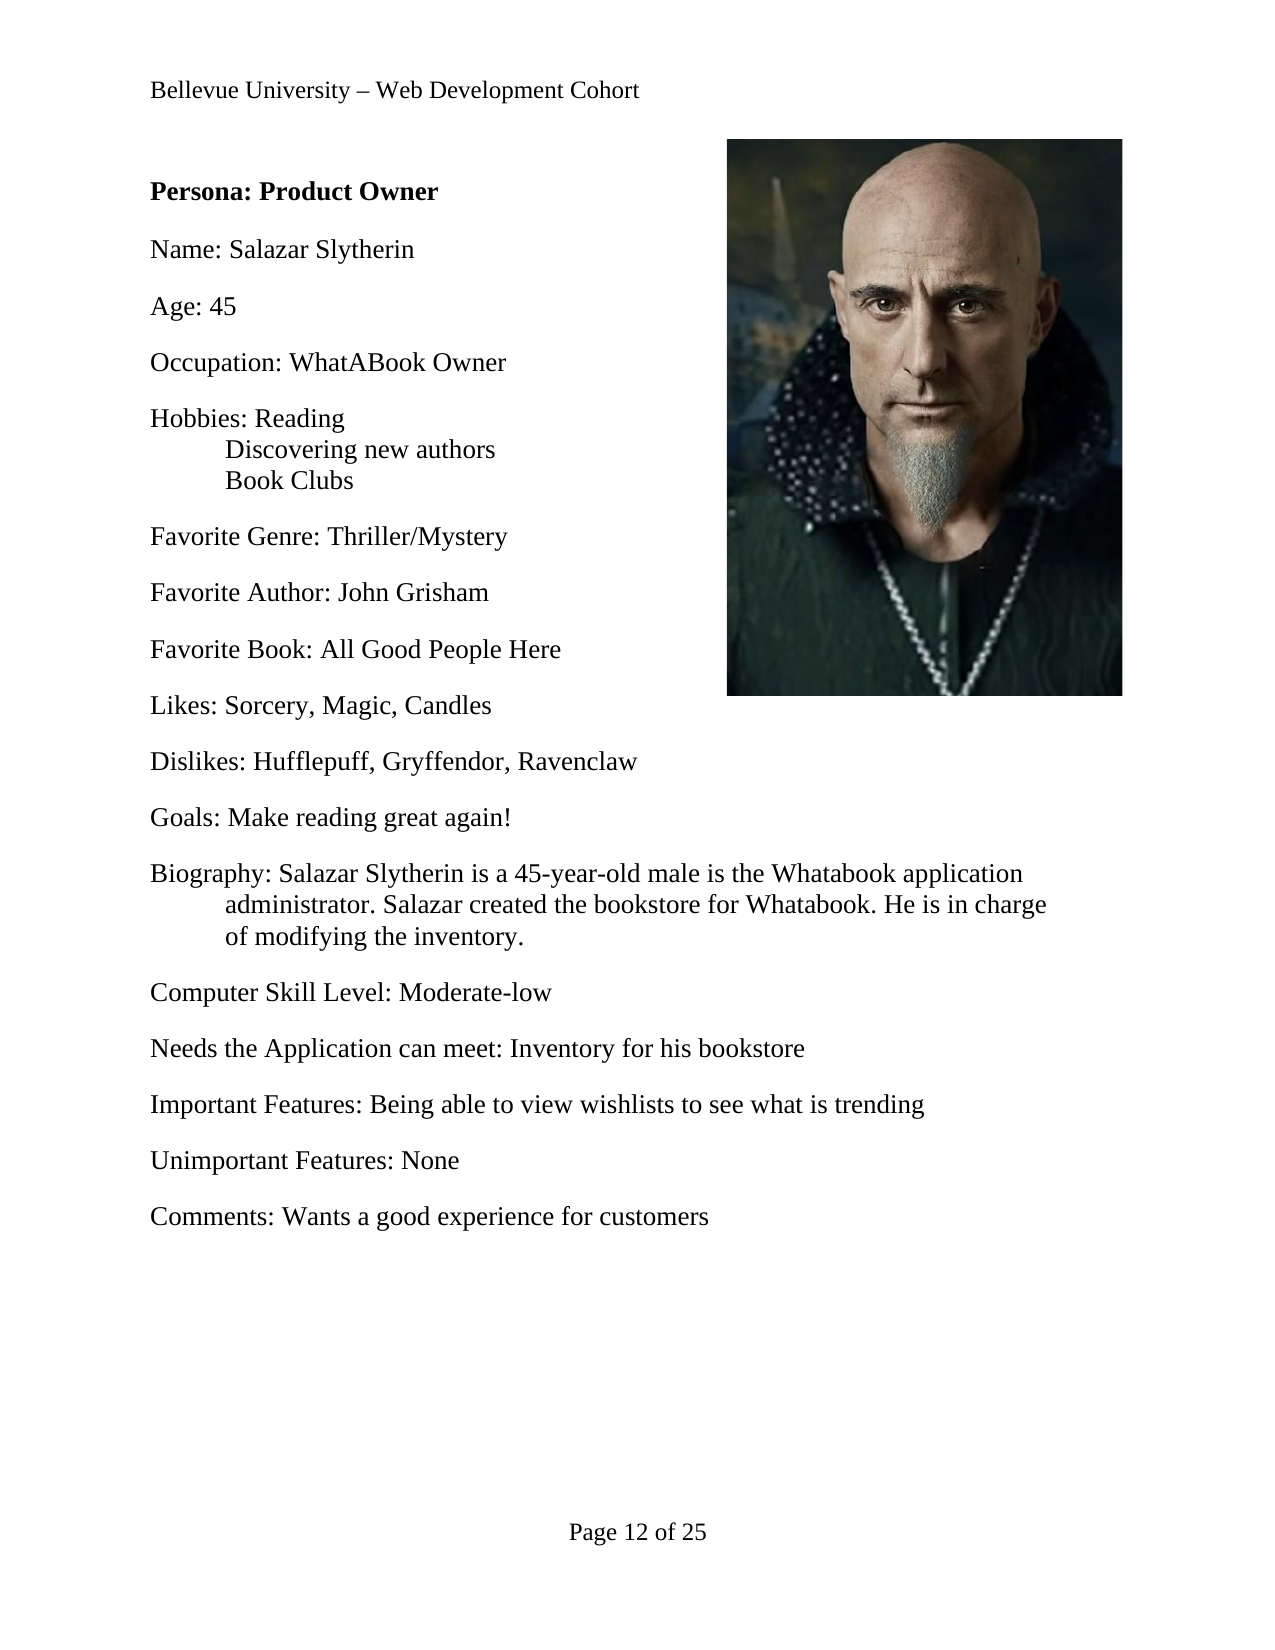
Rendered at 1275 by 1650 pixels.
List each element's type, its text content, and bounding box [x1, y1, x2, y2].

text Hobbies: Reading Discovering new authors Book Clubs [150, 402, 726, 495]
text Goals: Make reading great again! [150, 801, 1125, 832]
picture [726, 139, 1123, 696]
text Likes: Sorcery, Magic, Candles [150, 689, 1125, 720]
text Favorite Book: All Good People Here [150, 633, 726, 664]
text Persona: Product Owner [150, 175, 726, 206]
text Name: Salazar Slytherin [150, 233, 726, 265]
text Favorite Author: John Grisham [150, 577, 726, 608]
text Unimportant Features: None [150, 1144, 1125, 1175]
text Important Features: Being able to view wishlists to see what is trending [150, 1088, 1125, 1119]
text Biography: Salazar Slytherin is a 45-year-old male is the Whatabook application administrator. Salazar created the bookstore for Whatabook. He is in charge of modifying the inventory. [150, 857, 1125, 951]
text Occupation: WhatABook Owner [150, 346, 726, 377]
text Computer Skill Level: Moderate-low [150, 976, 1125, 1007]
text Comments: Wants a good experience for customers [150, 1200, 1125, 1231]
text Dislikes: Hufflepuff, Gryffendor, Ravenclaw [150, 745, 1125, 776]
text Favorite Genre: Thriller/Mystery [150, 520, 726, 552]
text Age: 45 [150, 290, 726, 321]
text Needs the Application can meet: Inventory for his bookstore [150, 1032, 1125, 1063]
